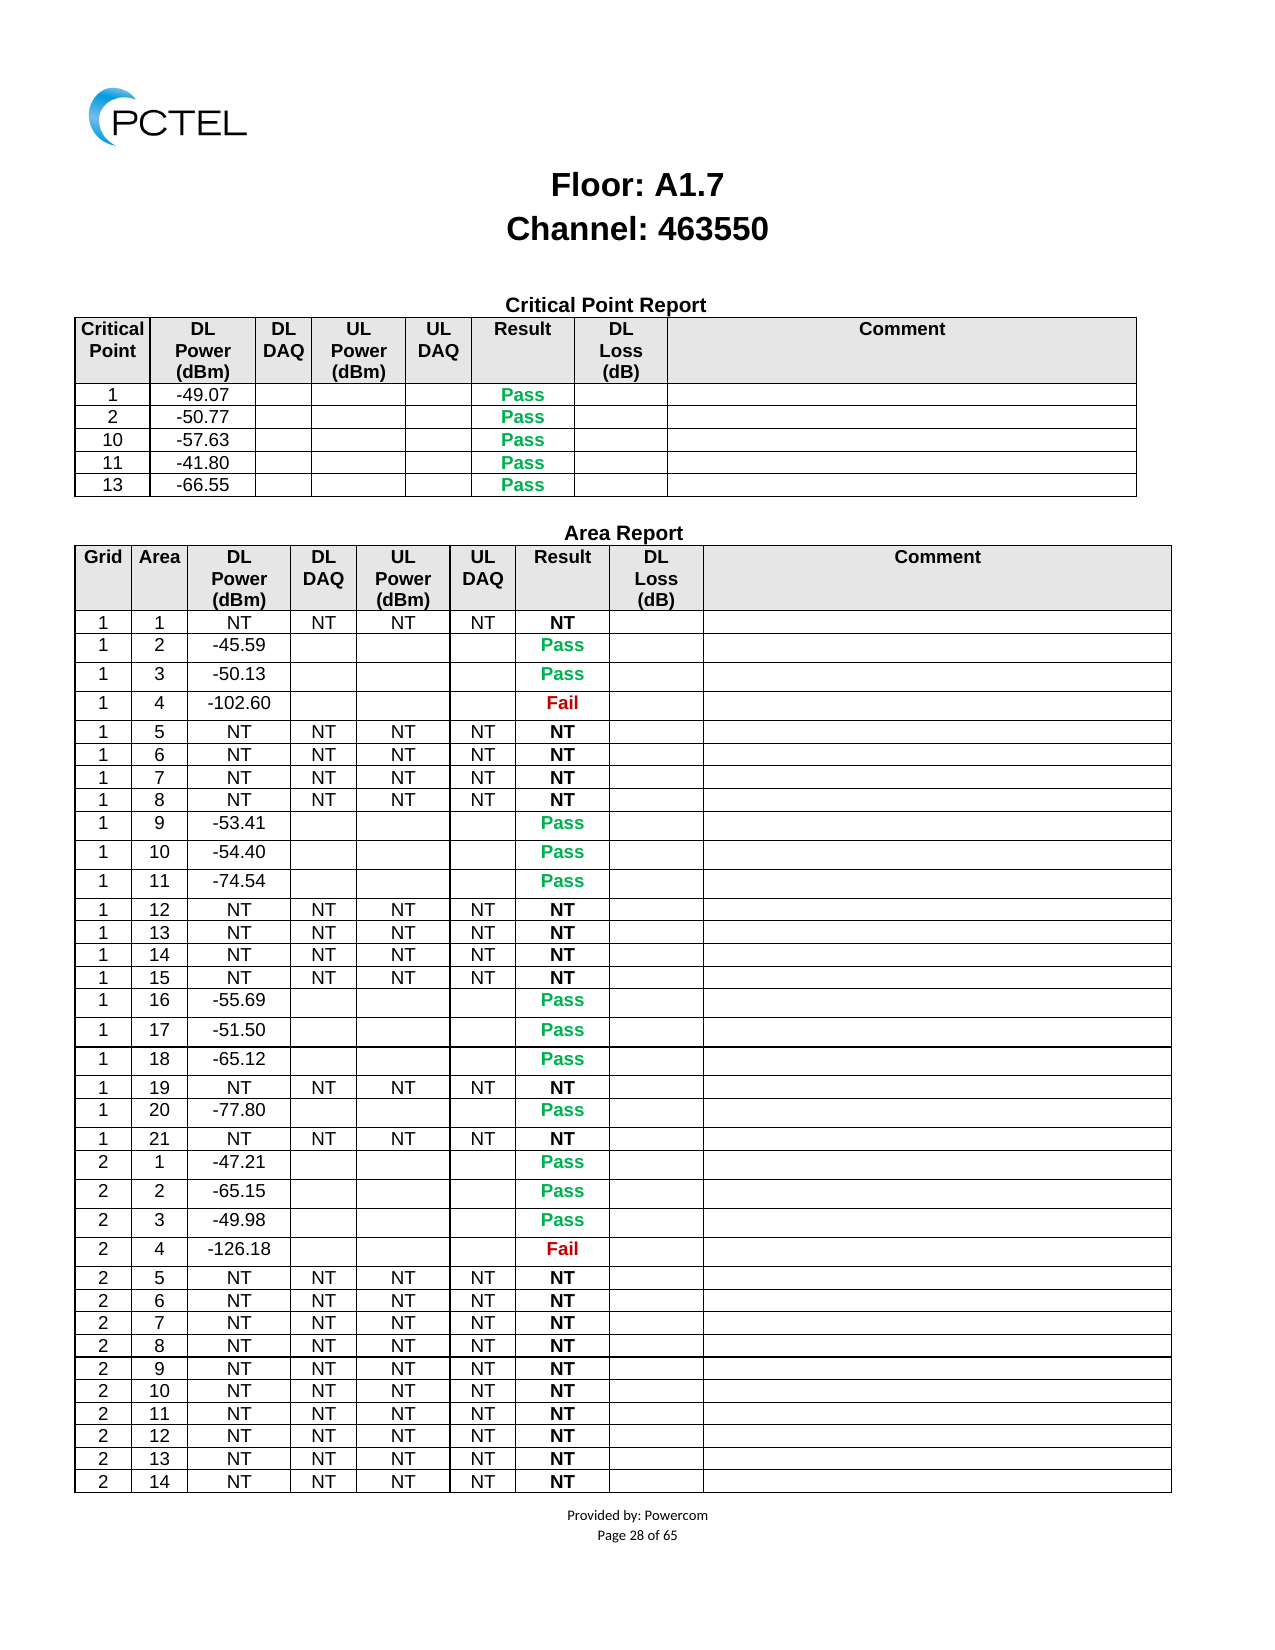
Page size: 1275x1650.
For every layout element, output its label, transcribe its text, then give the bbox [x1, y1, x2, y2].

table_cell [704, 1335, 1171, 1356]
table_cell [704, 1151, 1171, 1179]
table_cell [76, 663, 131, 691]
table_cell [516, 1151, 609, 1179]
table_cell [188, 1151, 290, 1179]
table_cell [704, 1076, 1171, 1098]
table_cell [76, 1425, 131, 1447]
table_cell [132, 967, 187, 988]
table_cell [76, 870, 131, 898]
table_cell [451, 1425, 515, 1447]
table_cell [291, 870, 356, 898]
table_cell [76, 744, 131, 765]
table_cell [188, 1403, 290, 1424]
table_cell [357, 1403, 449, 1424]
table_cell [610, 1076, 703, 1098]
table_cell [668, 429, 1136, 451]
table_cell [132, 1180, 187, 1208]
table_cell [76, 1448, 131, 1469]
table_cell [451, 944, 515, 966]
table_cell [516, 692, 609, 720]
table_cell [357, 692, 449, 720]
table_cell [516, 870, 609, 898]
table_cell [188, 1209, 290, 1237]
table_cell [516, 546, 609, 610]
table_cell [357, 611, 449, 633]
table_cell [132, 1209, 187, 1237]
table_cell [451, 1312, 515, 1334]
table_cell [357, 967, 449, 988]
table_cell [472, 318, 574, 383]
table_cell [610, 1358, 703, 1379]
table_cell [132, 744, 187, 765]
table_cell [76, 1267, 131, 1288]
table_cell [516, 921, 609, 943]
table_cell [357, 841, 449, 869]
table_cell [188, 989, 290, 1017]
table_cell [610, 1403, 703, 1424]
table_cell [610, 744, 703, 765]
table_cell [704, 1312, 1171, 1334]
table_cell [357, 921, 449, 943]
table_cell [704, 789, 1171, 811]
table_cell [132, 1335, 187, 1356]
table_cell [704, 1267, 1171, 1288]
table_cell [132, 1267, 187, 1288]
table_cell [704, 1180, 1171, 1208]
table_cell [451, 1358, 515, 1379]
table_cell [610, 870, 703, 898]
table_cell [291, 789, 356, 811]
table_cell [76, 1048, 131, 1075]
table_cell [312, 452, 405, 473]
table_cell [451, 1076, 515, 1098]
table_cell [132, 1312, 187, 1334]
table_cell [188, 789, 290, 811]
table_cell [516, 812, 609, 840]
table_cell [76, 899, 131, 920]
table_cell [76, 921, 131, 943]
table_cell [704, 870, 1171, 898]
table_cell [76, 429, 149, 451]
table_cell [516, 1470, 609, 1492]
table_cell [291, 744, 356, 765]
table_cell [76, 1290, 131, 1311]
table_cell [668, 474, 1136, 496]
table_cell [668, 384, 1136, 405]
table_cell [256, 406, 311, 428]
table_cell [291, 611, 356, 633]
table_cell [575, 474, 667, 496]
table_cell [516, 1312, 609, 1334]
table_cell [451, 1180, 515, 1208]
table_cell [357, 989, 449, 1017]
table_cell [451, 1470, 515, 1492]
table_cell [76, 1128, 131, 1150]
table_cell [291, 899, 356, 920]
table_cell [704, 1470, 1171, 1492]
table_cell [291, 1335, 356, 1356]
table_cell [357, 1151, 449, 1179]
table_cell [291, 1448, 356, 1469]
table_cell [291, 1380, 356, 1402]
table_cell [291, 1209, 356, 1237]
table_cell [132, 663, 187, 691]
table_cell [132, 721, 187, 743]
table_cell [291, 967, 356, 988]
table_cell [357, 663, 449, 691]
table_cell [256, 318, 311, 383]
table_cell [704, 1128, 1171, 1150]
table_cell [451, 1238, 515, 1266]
text Channel: 463550 [75, 209, 1200, 247]
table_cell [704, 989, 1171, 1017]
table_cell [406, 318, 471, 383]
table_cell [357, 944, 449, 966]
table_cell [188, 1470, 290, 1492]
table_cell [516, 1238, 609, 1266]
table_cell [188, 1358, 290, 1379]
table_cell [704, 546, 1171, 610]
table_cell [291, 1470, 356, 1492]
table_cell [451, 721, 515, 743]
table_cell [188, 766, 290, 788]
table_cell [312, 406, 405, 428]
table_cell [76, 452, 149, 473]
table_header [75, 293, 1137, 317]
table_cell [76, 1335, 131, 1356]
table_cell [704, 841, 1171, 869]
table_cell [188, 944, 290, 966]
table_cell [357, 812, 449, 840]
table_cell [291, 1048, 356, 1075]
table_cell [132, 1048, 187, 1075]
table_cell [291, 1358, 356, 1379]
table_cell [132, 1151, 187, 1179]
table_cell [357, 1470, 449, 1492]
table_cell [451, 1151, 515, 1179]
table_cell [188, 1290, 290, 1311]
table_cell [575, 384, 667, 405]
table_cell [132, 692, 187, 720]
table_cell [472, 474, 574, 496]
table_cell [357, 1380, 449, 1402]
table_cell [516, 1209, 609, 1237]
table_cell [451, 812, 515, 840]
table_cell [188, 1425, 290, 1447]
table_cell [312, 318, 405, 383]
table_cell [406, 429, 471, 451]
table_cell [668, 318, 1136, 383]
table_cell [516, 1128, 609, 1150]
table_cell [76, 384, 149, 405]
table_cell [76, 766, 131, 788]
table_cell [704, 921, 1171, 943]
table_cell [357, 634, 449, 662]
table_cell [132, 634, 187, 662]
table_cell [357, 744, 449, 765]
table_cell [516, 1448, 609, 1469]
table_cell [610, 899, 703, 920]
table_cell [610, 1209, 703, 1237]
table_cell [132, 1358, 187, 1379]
text Floor: A1.7 [75, 103, 1200, 203]
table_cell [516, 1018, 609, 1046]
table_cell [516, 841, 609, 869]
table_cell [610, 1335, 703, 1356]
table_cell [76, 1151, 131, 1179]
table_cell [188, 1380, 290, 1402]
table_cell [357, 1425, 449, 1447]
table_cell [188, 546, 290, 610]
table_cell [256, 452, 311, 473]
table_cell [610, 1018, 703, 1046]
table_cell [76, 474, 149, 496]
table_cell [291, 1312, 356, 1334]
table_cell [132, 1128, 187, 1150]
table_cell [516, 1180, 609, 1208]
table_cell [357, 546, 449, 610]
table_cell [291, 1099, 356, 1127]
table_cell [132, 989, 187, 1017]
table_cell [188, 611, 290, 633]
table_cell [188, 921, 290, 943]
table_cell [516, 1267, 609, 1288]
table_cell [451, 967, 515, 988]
picture [75, 75, 260, 103]
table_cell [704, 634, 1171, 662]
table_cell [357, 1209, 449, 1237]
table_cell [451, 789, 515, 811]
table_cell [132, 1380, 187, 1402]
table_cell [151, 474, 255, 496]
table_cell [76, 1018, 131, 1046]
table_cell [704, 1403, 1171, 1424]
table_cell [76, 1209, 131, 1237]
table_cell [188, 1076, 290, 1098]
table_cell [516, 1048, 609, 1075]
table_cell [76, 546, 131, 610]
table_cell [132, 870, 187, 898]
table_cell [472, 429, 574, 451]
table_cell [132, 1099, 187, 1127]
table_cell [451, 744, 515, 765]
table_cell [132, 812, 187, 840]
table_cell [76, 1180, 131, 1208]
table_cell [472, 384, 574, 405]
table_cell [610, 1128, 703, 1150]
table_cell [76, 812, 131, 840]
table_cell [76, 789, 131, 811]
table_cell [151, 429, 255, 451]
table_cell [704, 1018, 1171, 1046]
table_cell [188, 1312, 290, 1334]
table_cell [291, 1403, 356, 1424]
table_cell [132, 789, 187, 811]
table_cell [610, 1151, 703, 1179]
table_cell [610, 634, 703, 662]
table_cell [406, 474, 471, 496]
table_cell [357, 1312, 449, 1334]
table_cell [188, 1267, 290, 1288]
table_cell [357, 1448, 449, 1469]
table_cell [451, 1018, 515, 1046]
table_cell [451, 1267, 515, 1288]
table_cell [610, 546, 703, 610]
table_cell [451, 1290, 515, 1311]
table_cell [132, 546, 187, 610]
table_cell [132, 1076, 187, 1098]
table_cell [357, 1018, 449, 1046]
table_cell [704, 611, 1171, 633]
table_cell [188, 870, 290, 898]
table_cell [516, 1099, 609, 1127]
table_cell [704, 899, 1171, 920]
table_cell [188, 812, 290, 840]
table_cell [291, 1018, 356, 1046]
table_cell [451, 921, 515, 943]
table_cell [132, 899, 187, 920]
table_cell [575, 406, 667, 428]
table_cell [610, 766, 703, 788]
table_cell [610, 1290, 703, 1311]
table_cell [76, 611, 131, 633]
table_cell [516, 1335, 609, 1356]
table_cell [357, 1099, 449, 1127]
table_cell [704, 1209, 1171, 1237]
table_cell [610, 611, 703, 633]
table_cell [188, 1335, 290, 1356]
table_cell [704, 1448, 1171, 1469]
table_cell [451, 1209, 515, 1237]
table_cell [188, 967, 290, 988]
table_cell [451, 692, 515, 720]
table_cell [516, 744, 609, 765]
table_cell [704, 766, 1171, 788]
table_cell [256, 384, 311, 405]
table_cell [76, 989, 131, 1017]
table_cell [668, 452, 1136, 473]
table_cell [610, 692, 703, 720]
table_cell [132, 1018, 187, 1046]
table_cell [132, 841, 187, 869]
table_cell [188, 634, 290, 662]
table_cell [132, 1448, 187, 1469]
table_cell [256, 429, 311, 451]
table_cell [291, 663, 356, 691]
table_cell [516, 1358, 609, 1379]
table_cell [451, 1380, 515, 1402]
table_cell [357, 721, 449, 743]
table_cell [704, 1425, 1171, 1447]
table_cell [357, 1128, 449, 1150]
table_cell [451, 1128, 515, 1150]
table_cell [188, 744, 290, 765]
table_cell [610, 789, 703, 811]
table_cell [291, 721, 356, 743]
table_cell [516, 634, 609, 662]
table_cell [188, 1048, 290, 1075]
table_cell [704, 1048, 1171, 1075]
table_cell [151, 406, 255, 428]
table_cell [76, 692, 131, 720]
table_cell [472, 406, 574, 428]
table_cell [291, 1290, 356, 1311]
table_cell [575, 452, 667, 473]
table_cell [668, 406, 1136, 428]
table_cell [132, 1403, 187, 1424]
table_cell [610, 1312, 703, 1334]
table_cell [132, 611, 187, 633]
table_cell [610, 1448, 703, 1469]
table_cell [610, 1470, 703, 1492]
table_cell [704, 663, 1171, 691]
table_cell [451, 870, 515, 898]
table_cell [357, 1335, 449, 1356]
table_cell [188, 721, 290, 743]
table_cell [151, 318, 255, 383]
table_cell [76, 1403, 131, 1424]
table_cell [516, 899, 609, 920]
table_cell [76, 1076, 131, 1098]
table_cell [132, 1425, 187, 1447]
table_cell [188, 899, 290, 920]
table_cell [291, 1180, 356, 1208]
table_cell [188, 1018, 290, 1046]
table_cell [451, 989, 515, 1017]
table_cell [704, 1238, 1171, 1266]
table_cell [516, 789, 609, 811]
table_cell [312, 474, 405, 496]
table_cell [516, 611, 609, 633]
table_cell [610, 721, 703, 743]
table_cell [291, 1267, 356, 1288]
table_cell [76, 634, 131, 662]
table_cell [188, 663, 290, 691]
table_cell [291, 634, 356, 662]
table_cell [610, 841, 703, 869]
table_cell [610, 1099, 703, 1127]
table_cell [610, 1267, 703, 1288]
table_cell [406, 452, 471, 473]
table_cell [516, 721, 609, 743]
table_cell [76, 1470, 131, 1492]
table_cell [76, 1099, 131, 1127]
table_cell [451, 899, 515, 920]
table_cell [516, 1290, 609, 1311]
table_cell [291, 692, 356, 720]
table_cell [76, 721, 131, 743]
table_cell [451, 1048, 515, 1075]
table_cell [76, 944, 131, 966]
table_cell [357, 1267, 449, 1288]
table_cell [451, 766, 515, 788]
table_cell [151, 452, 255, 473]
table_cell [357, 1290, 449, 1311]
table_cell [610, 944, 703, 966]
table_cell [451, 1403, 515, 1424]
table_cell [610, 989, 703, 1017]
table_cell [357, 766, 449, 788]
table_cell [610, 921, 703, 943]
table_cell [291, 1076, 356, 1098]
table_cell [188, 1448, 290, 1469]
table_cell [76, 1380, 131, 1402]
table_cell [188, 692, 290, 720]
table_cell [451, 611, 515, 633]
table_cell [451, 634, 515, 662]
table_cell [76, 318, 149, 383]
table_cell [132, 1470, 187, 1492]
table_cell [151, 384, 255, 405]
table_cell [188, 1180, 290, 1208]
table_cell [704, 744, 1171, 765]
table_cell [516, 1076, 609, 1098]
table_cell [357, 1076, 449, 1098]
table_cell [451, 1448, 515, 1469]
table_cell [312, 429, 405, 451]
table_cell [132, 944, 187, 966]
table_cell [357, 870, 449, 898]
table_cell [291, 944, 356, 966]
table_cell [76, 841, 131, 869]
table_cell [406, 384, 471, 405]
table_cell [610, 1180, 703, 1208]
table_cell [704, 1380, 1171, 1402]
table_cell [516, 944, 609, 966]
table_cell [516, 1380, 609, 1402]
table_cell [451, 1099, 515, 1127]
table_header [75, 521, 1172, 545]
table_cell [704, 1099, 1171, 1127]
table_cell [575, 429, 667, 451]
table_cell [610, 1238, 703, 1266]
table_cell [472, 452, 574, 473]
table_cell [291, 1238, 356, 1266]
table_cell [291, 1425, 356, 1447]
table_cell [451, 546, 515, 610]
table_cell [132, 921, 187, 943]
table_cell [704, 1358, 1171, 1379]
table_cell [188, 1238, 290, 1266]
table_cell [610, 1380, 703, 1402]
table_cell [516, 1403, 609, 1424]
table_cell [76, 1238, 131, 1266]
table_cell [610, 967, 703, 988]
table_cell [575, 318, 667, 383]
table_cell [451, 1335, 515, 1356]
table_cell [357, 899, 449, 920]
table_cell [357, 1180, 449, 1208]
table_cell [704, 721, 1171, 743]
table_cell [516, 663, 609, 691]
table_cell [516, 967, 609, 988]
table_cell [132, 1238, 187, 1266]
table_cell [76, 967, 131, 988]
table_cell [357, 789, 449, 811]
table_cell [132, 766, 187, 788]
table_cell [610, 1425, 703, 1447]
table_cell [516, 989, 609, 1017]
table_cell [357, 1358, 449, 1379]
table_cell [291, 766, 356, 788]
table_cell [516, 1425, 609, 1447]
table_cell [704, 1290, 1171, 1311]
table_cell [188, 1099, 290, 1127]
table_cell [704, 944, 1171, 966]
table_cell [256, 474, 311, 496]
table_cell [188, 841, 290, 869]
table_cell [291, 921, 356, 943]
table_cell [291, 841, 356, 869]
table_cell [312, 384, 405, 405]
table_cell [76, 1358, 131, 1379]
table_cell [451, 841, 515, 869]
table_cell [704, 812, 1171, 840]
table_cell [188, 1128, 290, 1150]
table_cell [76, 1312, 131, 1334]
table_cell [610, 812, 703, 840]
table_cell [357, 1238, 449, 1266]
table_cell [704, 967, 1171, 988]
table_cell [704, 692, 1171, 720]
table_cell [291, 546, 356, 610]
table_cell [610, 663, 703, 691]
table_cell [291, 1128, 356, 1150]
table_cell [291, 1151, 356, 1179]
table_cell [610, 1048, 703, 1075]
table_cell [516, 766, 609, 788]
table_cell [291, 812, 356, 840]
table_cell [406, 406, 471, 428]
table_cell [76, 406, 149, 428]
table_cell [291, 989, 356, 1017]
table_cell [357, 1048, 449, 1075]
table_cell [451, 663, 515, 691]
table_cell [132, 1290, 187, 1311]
